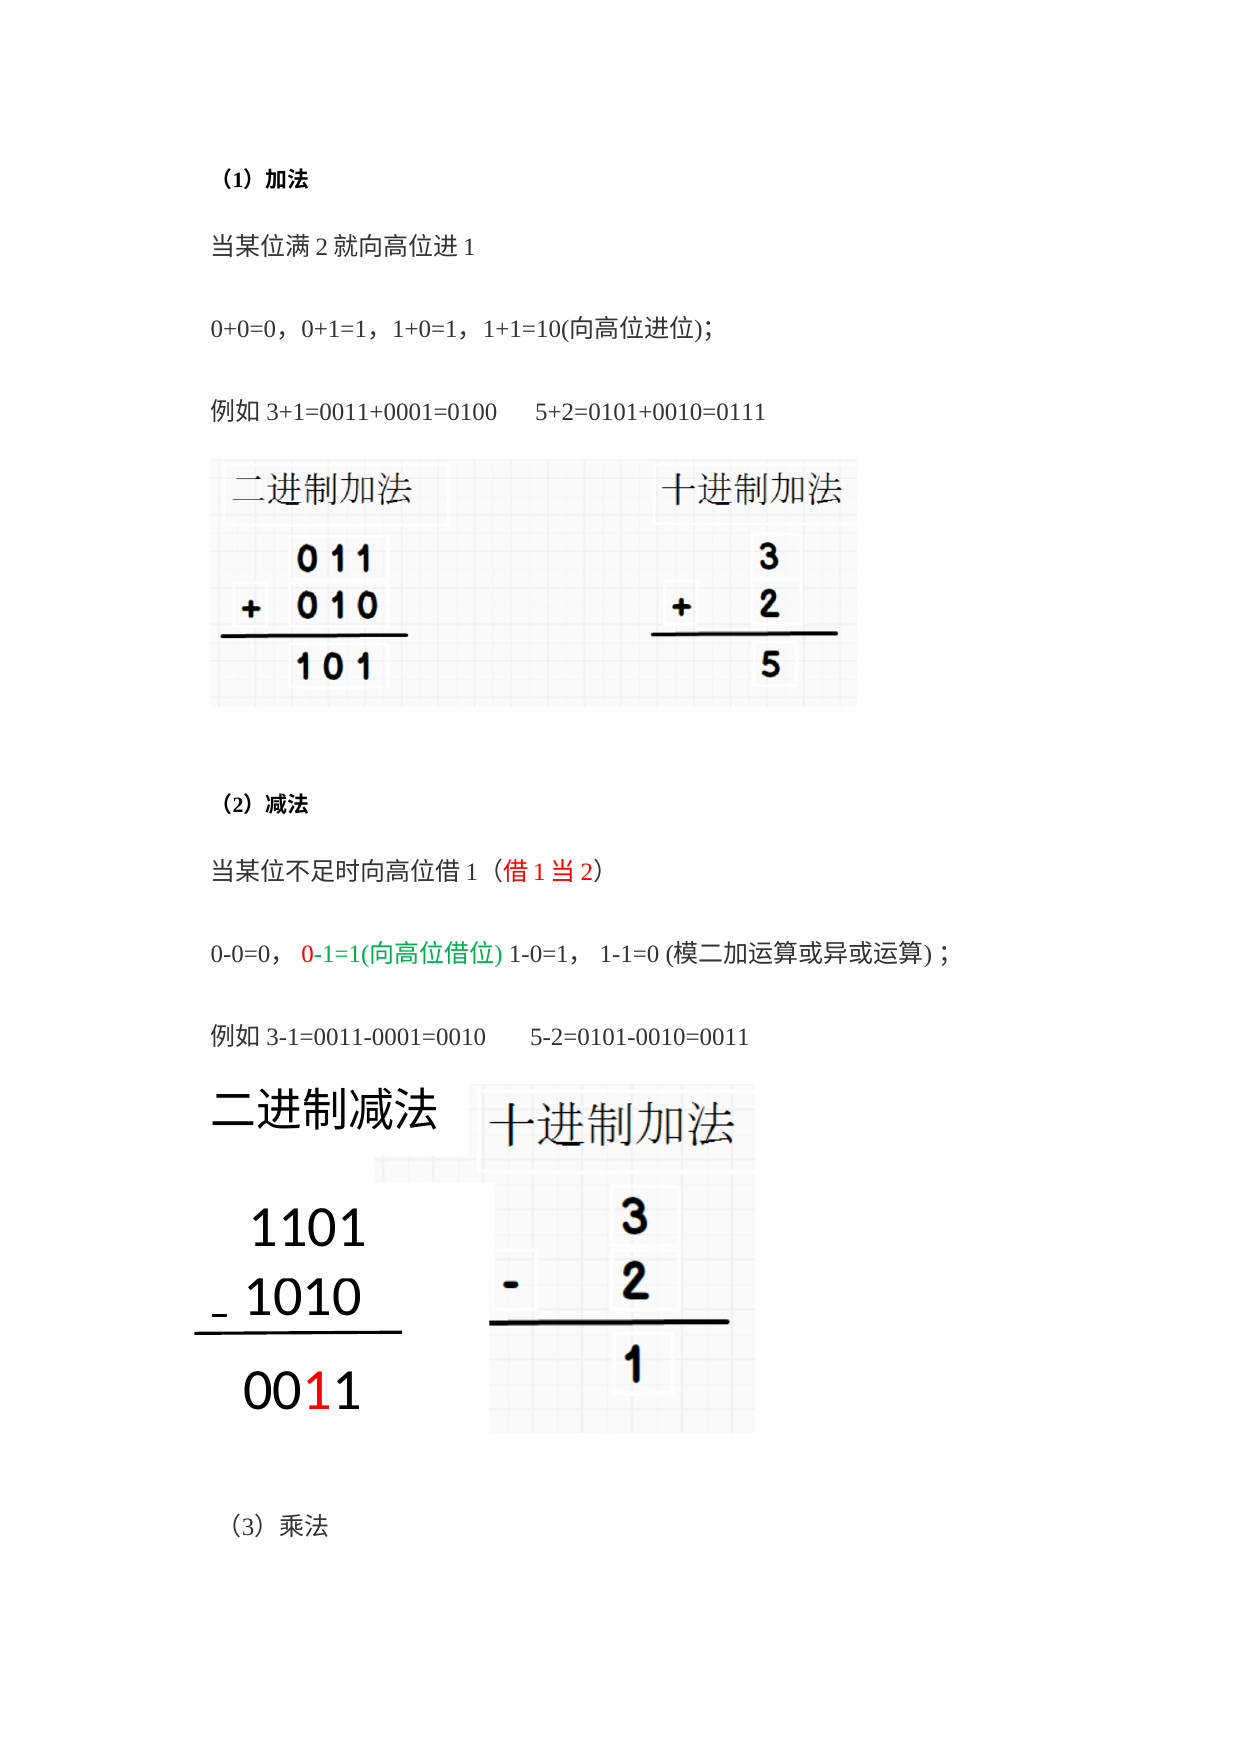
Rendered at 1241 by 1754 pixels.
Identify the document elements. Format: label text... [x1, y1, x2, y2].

text 例如 3-1=0011-0001=0010 5-2=0101-0010=0011 [167, 1002, 1053, 1067]
text 0+0=0，0+1=1，1+0=1，1+1=10(向高位进位)； [167, 294, 1053, 359]
text （1）加法 [167, 162, 1053, 194]
picture [210, 459, 857, 707]
picture [374, 1084, 755, 1449]
text 0-0=0， 0-1=1(向高位借位) 1-0=1， 1-1=0 (模二加运算或异或运算) ； [167, 919, 1053, 984]
list 减法 [167, 787, 1053, 819]
list 乘法 [167, 1492, 1053, 1557]
text 例如 3+1=0011+0001=0100 5+2=0101+0010=0111 [167, 377, 1053, 442]
text 当某位满2就向高位进1 [167, 212, 1053, 277]
text 当某位不足时向高位借1（借1当2） [167, 837, 1053, 902]
